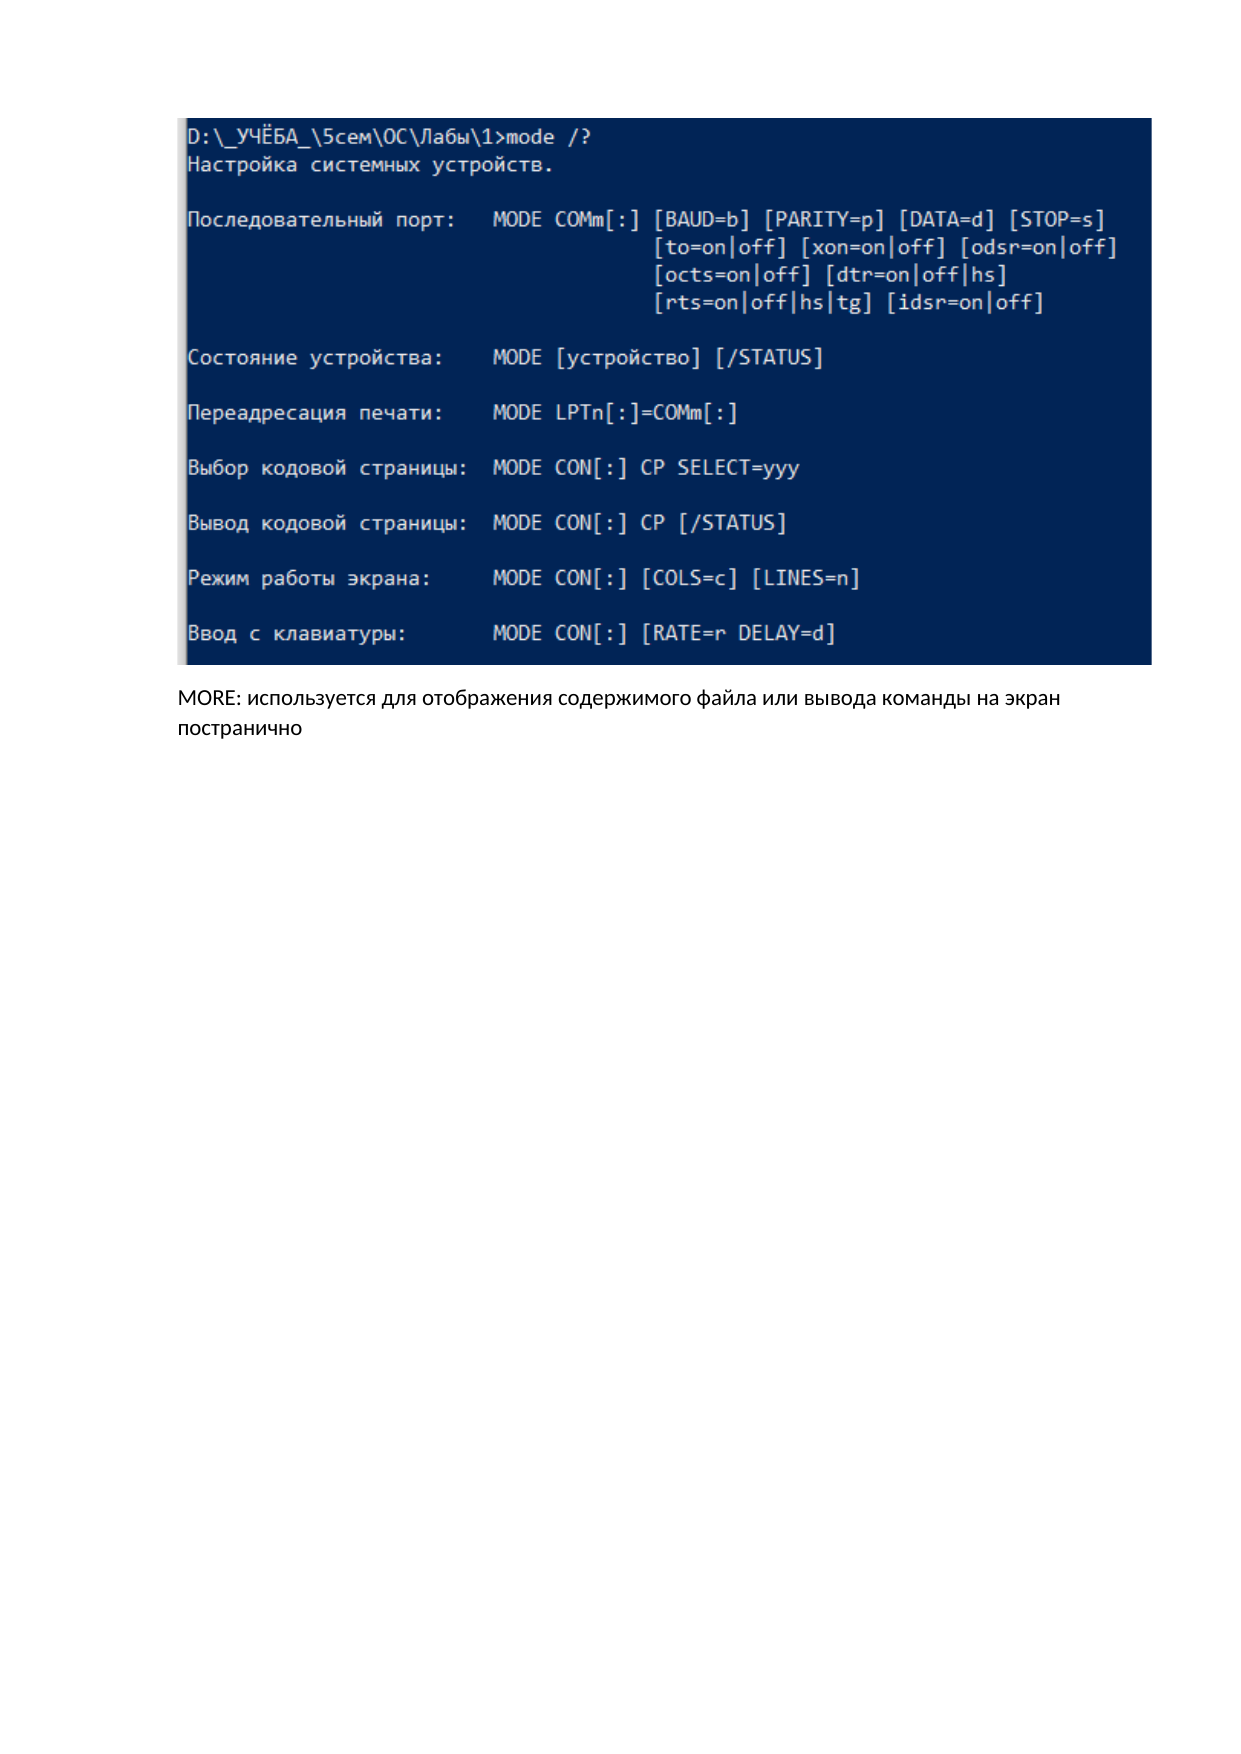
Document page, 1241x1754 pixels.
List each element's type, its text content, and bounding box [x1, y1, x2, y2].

picture [177, 118, 1152, 665]
text MORE: используется для отображения содержимого файла или вывода команды на экран постранично [177, 683, 1152, 741]
